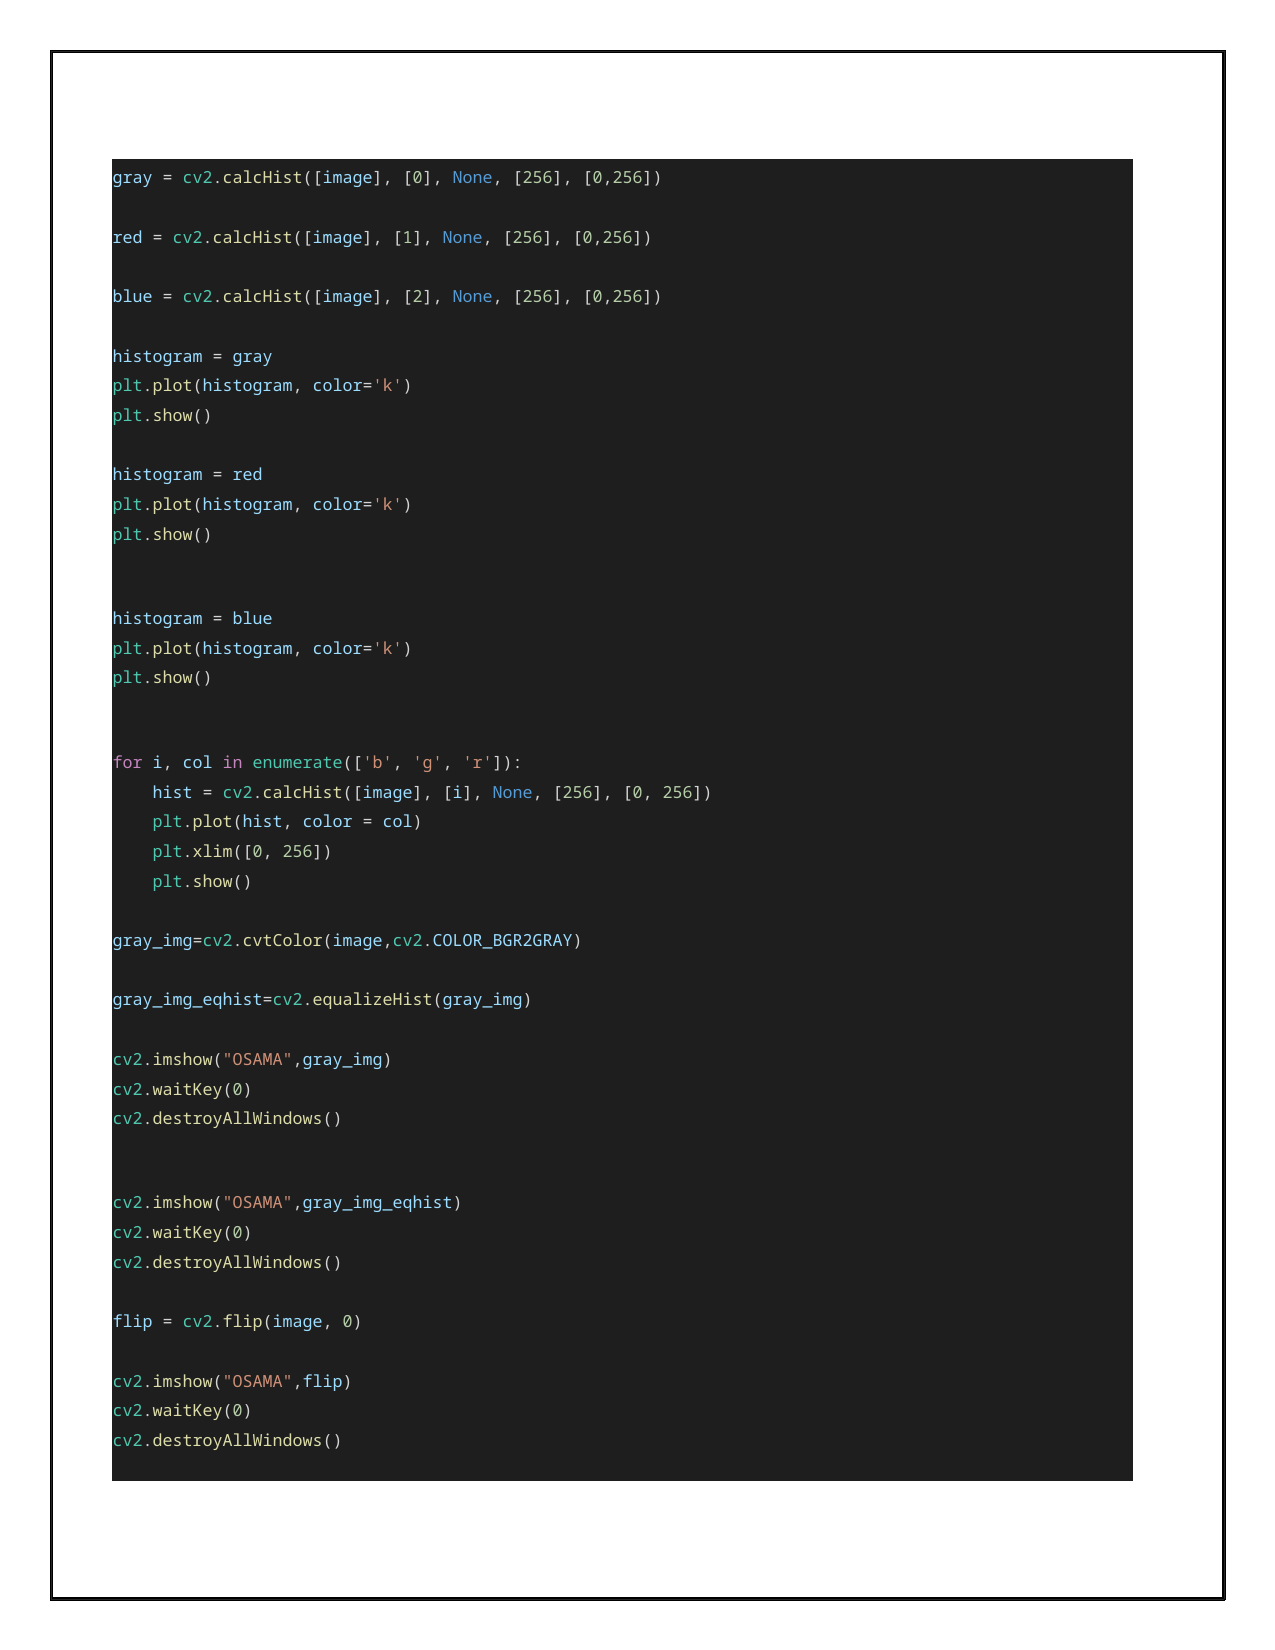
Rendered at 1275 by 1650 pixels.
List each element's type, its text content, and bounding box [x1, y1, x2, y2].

text for i, col in enumerate(['b', 'g', 'r']): [112, 743, 1133, 773]
text plt.show() [112, 397, 1133, 426]
text histogram = blue [112, 600, 1133, 629]
text plt.show() [112, 862, 1133, 892]
text gray_img_eqhist=cv2.equalizeHist(gray_img) [112, 981, 1133, 1011]
text plt.show() [112, 515, 1133, 545]
text blue = cv2.calcHist([image], [2], None, [256], [0,256]) [112, 278, 1133, 308]
text cv2.destroyAllWindows() [112, 1243, 1133, 1273]
text red = cv2.calcHist([image], [1], None, [256], [0,256]) [112, 218, 1133, 248]
text histogram = red [112, 456, 1133, 486]
text plt.xlim([0, 256]) [112, 833, 1133, 862]
text plt.plot(hist, color = col) [112, 803, 1133, 833]
text cv2.destroyAllWindows() [112, 1100, 1133, 1129]
text plt.plot(histogram, color='k') [112, 367, 1133, 397]
text plt.plot(histogram, color='k') [112, 486, 1133, 515]
text flip = cv2.flip(image, 0) [112, 1303, 1133, 1333]
text hist = cv2.calcHist([image], [i], None, [256], [0, 256]) [112, 773, 1133, 803]
text histogram = gray [112, 337, 1133, 367]
text cv2.waitKey(0) [112, 1214, 1133, 1243]
text plt.show() [112, 659, 1133, 689]
text cv2.imshow("OSAMA",gray_img) [112, 1040, 1133, 1070]
text cv2.imshow("OSAMA",flip) [112, 1362, 1133, 1392]
text cv2.waitKey(0) [112, 1070, 1133, 1100]
text gray = cv2.calcHist([image], [0], None, [256], [0,256]) [112, 159, 1133, 189]
text cv2.waitKey(0) [112, 1392, 1133, 1422]
text gray_img=cv2.cvtColor(image,cv2.COLOR_BGR2GRAY) [112, 922, 1133, 951]
text cv2.destroyAllWindows() [112, 1422, 1133, 1451]
text cv2.imshow("OSAMA",gray_img_eqhist) [112, 1184, 1133, 1214]
text plt.plot(histogram, color='k') [112, 629, 1133, 659]
